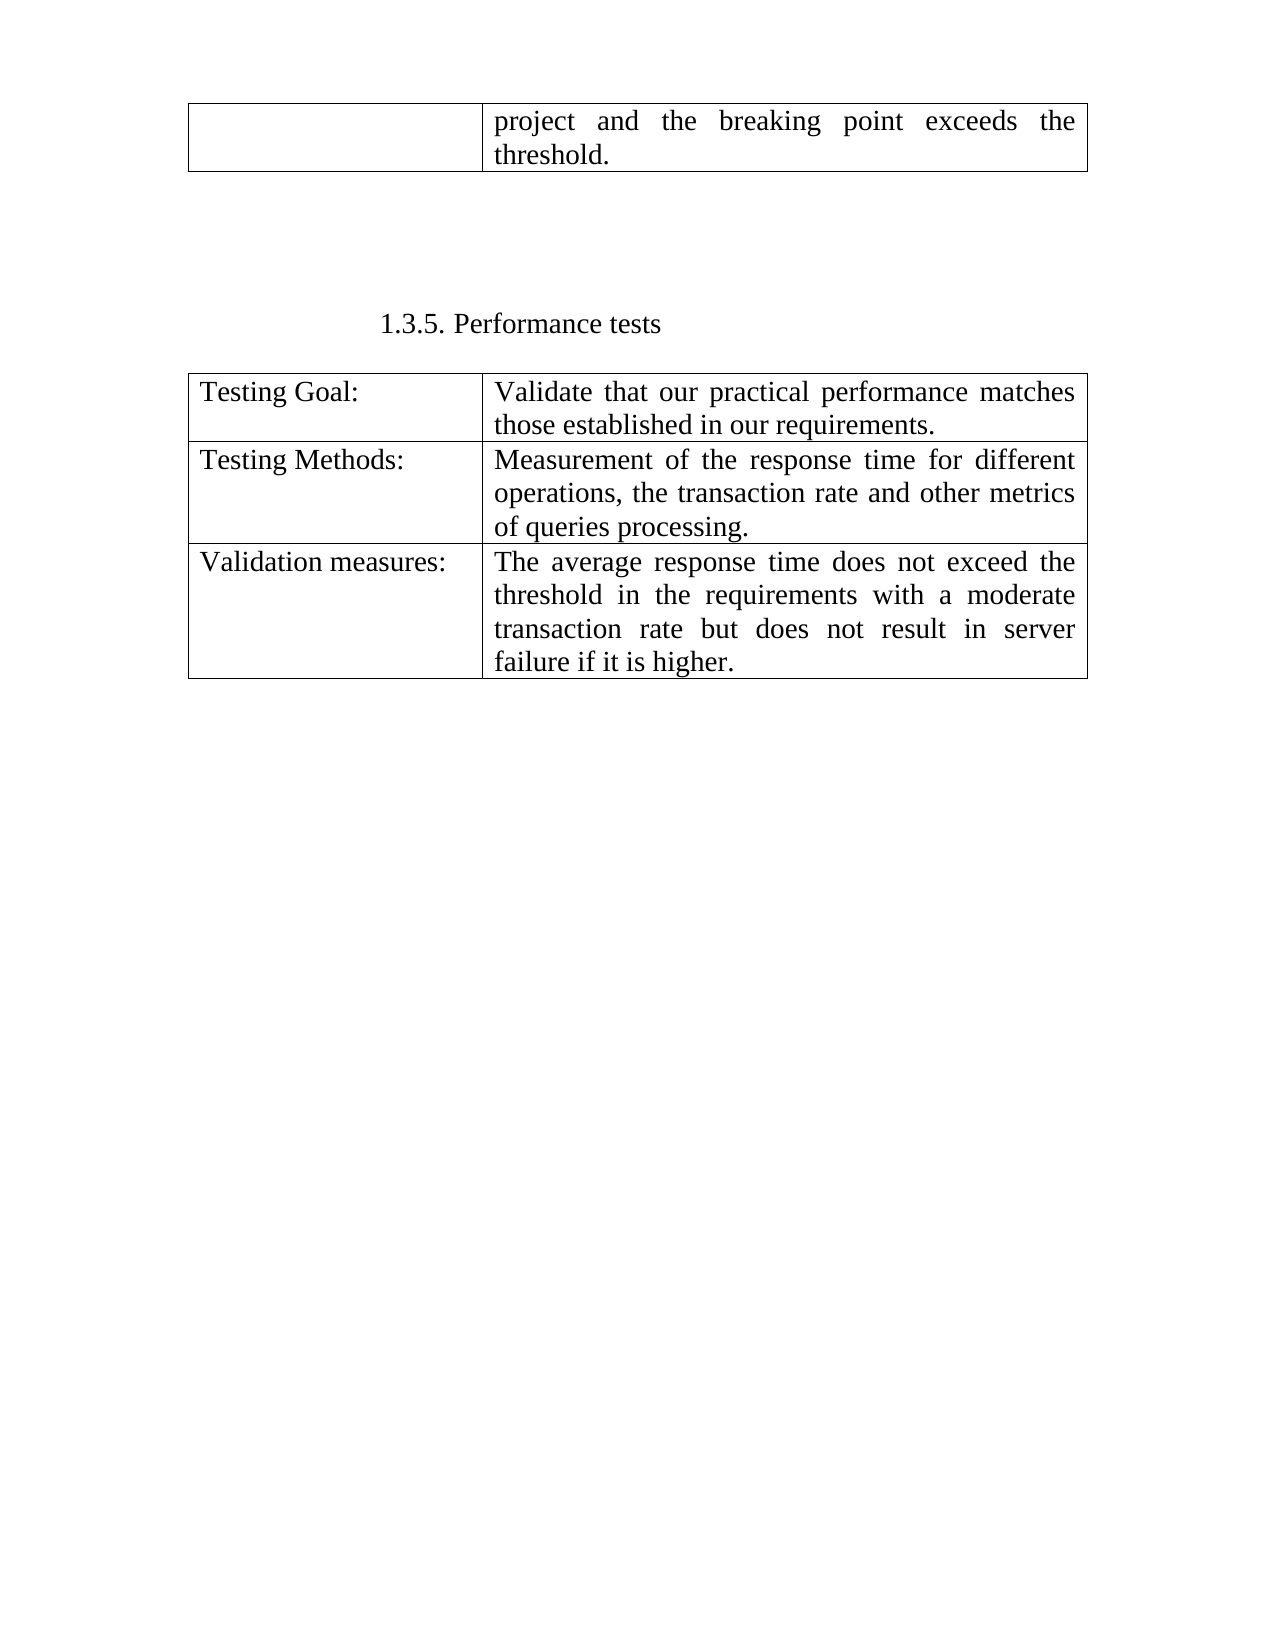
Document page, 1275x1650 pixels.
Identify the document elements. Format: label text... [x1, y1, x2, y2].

table_cell The average response time does not exceed the threshold in the requirements with a moderate transaction rate but does not result in server failure if it is higher. [483, 544, 1087, 678]
list Performance tests [379, 306, 1087, 339]
table_cell Validation measures: [189, 544, 482, 678]
table_header Validate that our practical performance matches those established in our requirements. [483, 374, 1087, 441]
table_header Testing Goal: [189, 374, 482, 441]
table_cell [189, 104, 482, 171]
table_cell Measurement of the response time for different operations, the transaction rate and other metrics of queries processing. [483, 442, 1087, 543]
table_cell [483, 104, 1087, 171]
table_cell Testing Methods: [189, 442, 482, 543]
